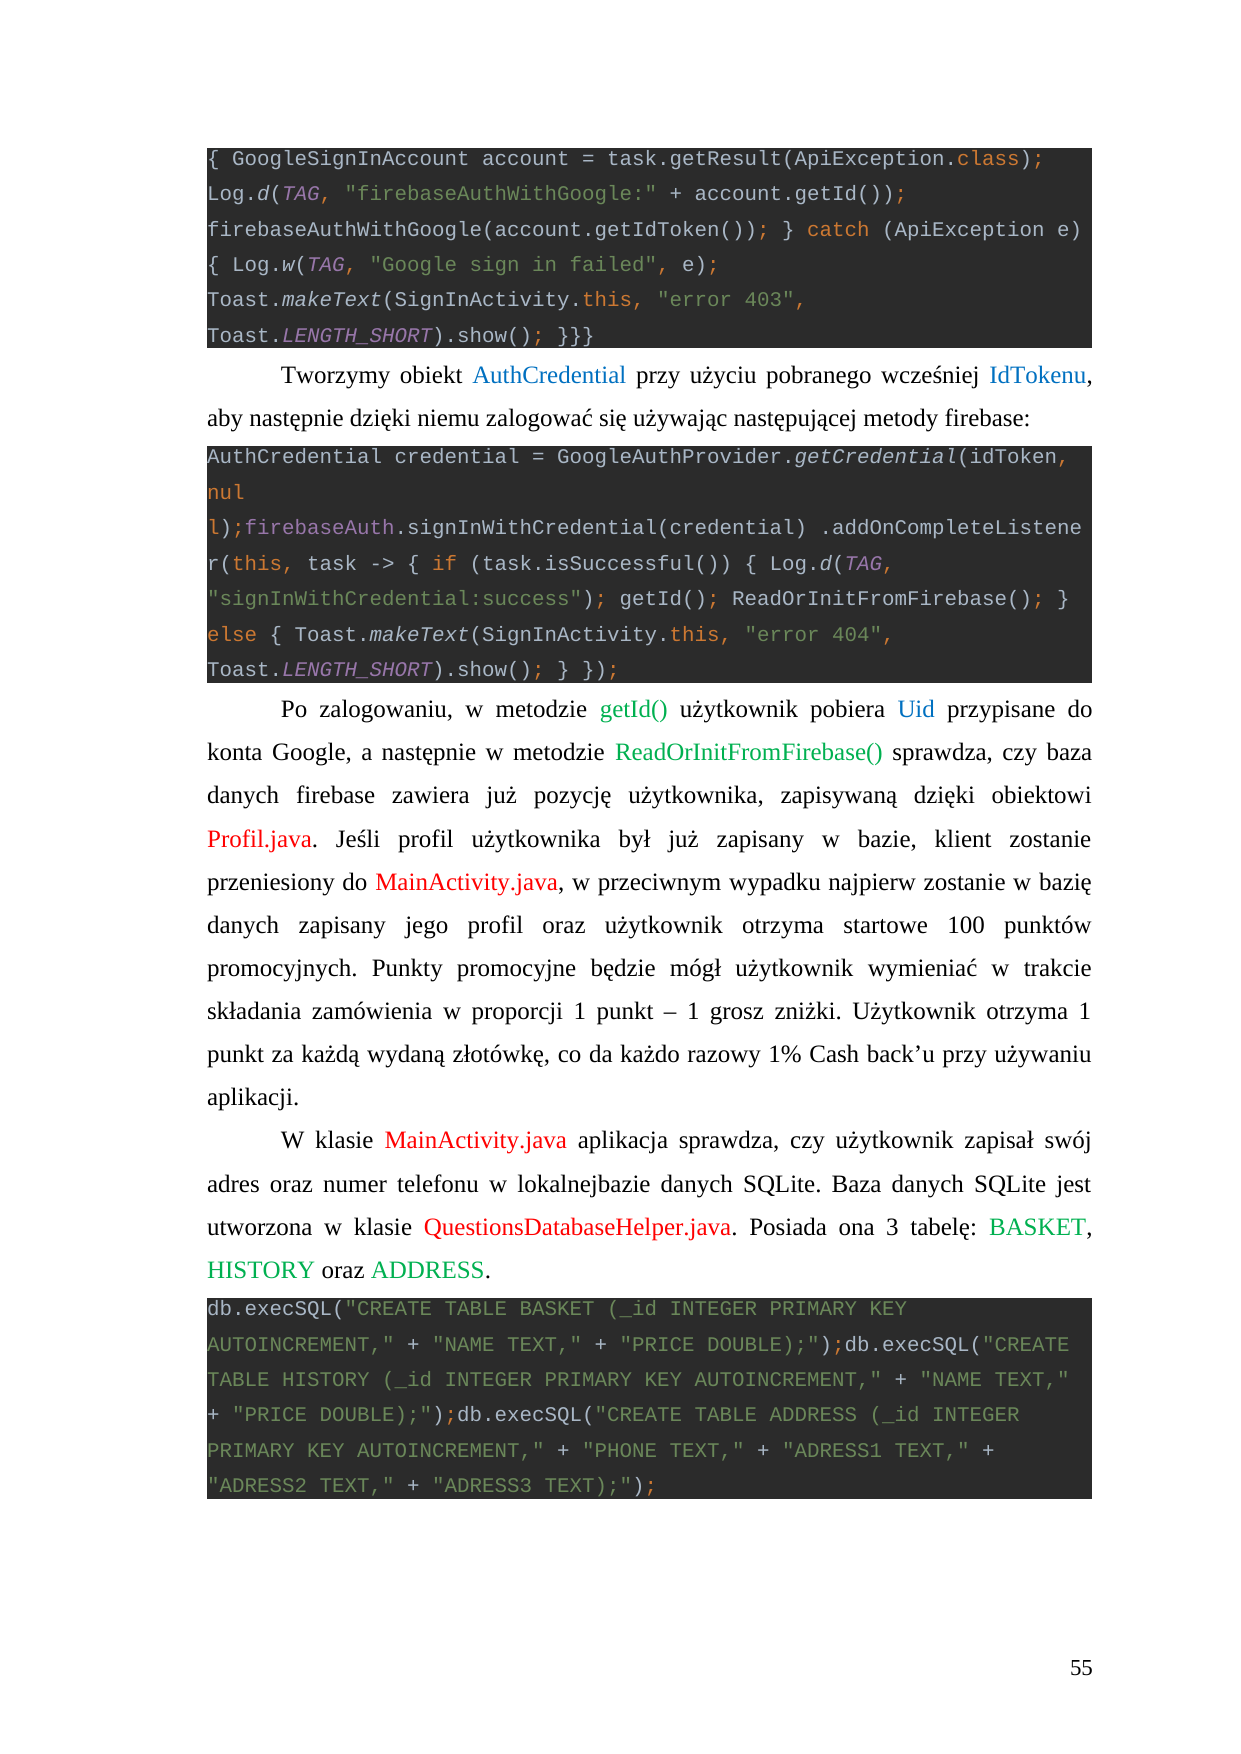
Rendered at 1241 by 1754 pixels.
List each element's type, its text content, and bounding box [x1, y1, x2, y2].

text Tworzymy obiekt AuthCredential przy użyciu pobranego wcześniej IdTokenu, aby następnie dzięki niemu zalogować się używając następującej metody firebase: [207, 360, 1092, 432]
text AuthCredential credential = GoogleAuthProvider.getCredential(idToken, null);firebaseAuth.signInWithCredential(credential) .addOnCompleteListener(this, task -> { if (task.isSuccessful()) { Log.d(TAG, "signInWithCredential:success"); getId(); ReadOrInitFromFirebase(); } else { Toast.makeText(SignInActivity.this, "error 404", Toast.LENGTH_SHORT).show(); } }); [207, 446, 1092, 683]
text W klasie MainActivity.java aplikacja sprawdza, czy użytkownik zapisał swój adres oraz numer telefonu w lokalnejbazie danych SQLite. Baza danych SQLite jest utworzona w klasie QuestionsDatabaseHelper.java. Posiada ona 3 tabelę: BASKET, HISTORY oraz ADDRESS. [207, 1126, 1092, 1284]
text Po zalogowaniu, w metodzie getId() użytkownik pobiera Uid przypisane do konta Google, a następnie w metodzie ReadOrInitFromFirebase() sprawdza, czy baza danych firebase zawiera już pozycję użytkownika, zapisywaną dzięki obiektowi Profil.java. Jeśli profil użytkownika był już zapisany w bazie, klient zostanie przeniesiony do MainActivity.java, w przeciwnym wypadku najpierw zostanie w bazię danych zapisany jego profil oraz użytkownik otrzyma startowe 100 punktów promocyjnych. Punkty promocyjne będzie mógł użytkownik wymieniać w trakcie składania zamówienia w proporcji 1 punkt – 1 grosz zniżki. Użytkownik otrzyma 1 punkt za każdą wydaną złotówkę, co da każdo razowy 1% Cash back’u przy używaniu aplikacji. [207, 694, 1092, 1111]
text db.execSQL("CREATE TABLE BASKET (_id INTEGER PRIMARY KEY AUTOINCREMENT," + "NAME TEXT," + "PRICE DOUBLE);");db.execSQL("CREATE TABLE HISTORY (_id INTEGER PRIMARY KEY AUTOINCREMENT," + "NAME TEXT," + "PRICE DOUBLE);");db.execSQL("CREATE TABLE ADDRESS (_id INTEGER PRIMARY KEY AUTOINCREMENT," + "PHONE TEXT," + "ADRESS1 TEXT," + "ADRESS2 TEXT," + "ADRESS3 TEXT);"); [207, 1298, 1092, 1499]
